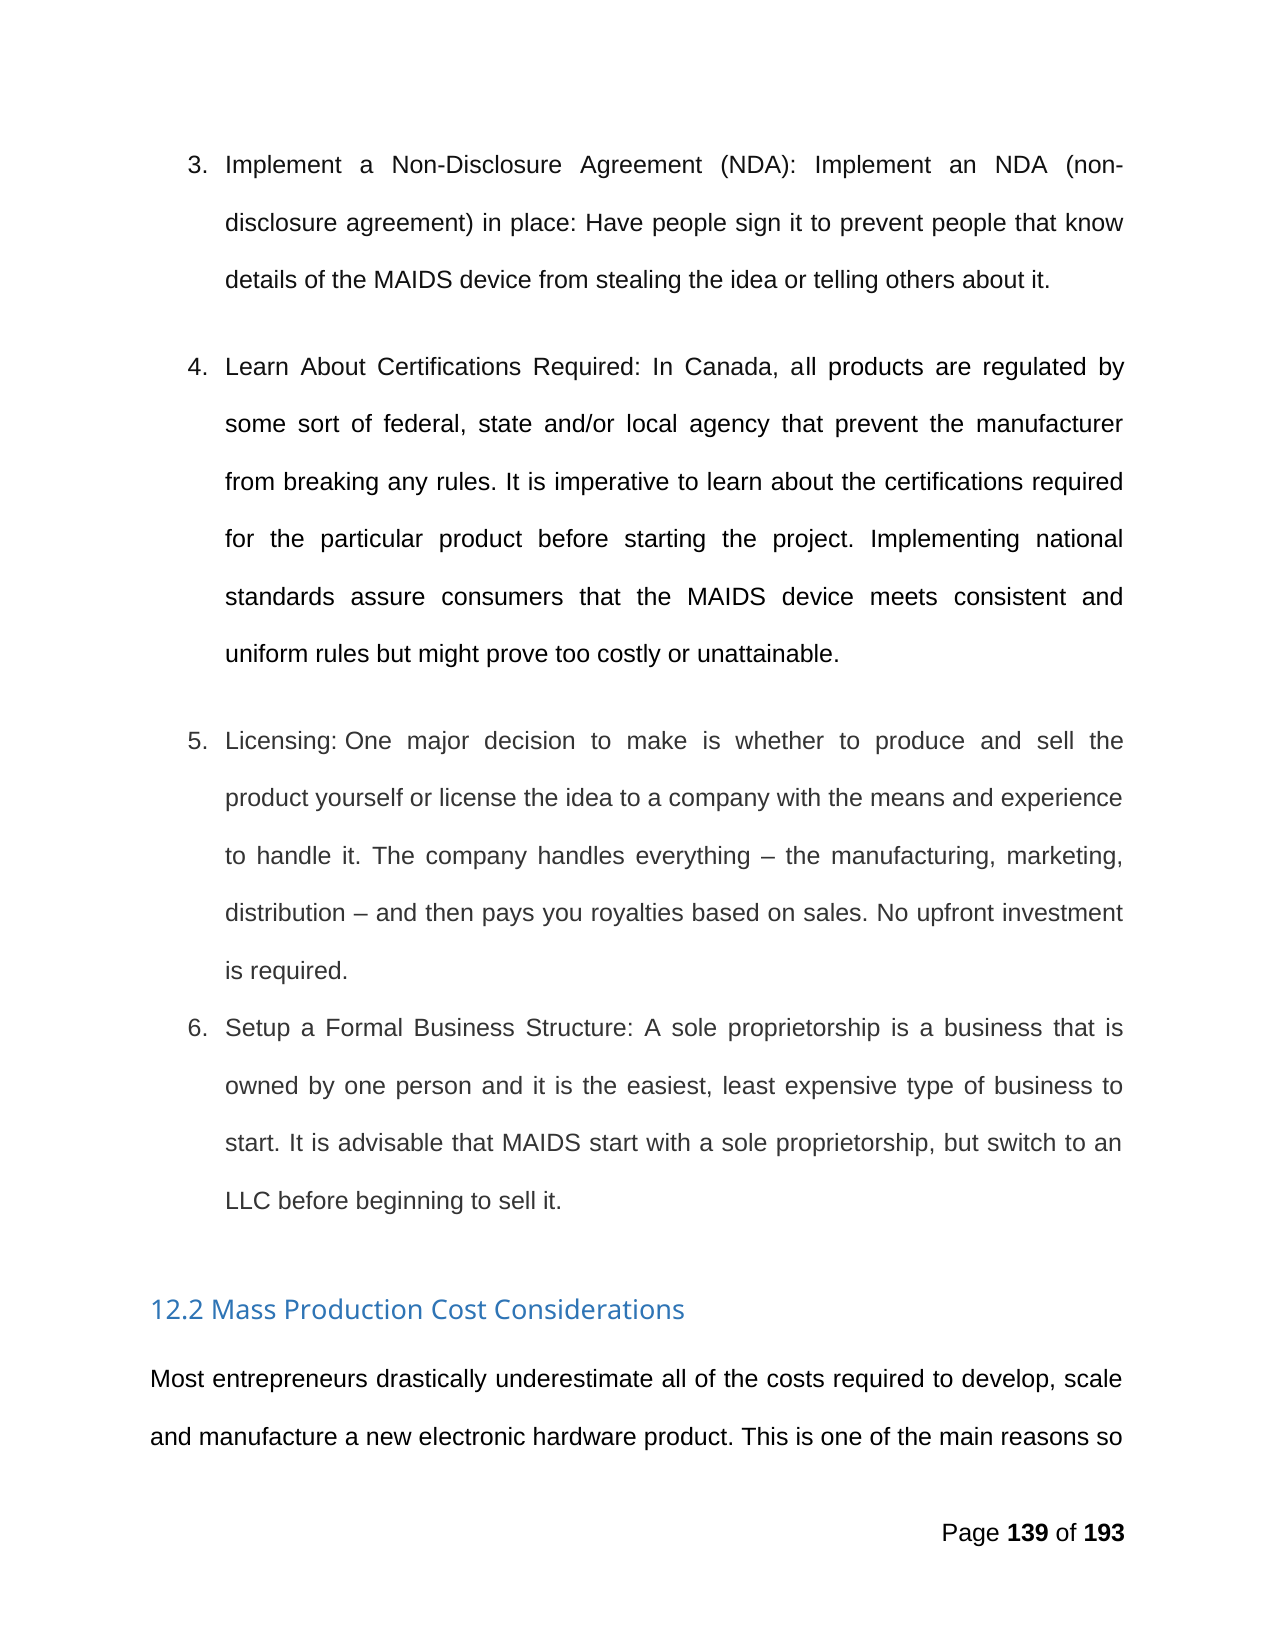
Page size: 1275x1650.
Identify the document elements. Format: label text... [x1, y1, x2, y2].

subtitle 12.2 Mass Production Cost Considerations [150, 1290, 1125, 1327]
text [150, 1364, 1125, 1450]
list Implement a Non-Disclosure Agreement (NDA): Implement an NDA (non-disclosure agreement) in place: Have people sign it to prevent people that know details of the MAIDS device from stealing the idea or telling others about it. [187, 150, 1125, 294]
list Licensing: One major decision to make is whether to produce and sell the product yourself or license the idea to a company with the means and experience to handle it. The company handles everything – the manufacturing, marketing, distribution – and then pays you royalties based on sales. No upfront investment is required. [187, 726, 1125, 984]
list Setup a Formal Business Structure: A sole proprietorship is a business that is owned by one person and it is the easiest, least expensive type of business to start. It is advisable that MAIDS start with a sole proprietorship, but switch to an LLC before beginning to sell it. [187, 1013, 1125, 1214]
list Learn About Certifications Required: In Canada, all products are regulated by some sort of federal, state and/or local agency that prevent the manufacturer from breaking any rules. It is imperative to learn about the certifications required for the particular product before starting the project. Implementing national standards assure consumers that the MAIDS device meets consistent and uniform rules but might prove too costly or unattainable. [187, 352, 1125, 668]
